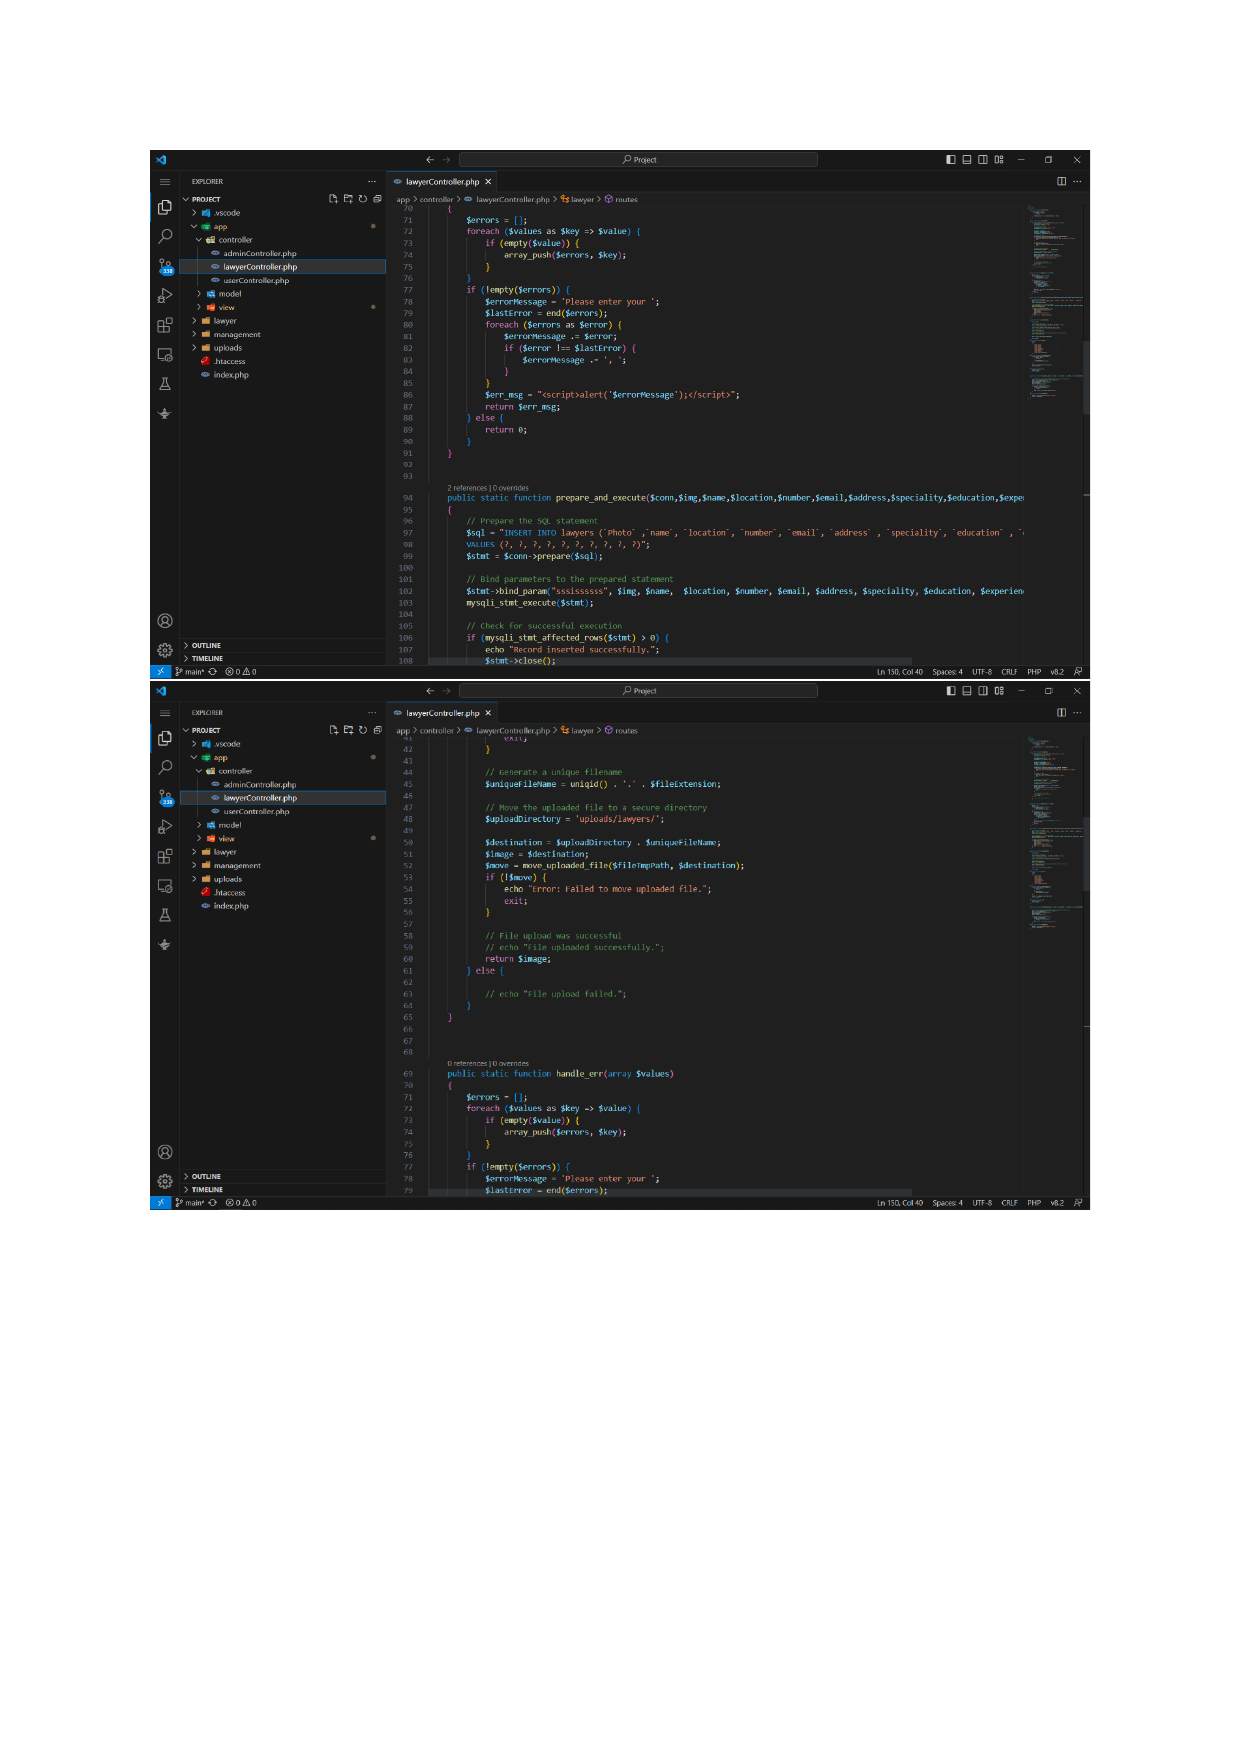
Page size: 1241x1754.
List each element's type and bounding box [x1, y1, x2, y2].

picture [150, 150, 1091, 679]
picture [150, 681, 1091, 1210]
